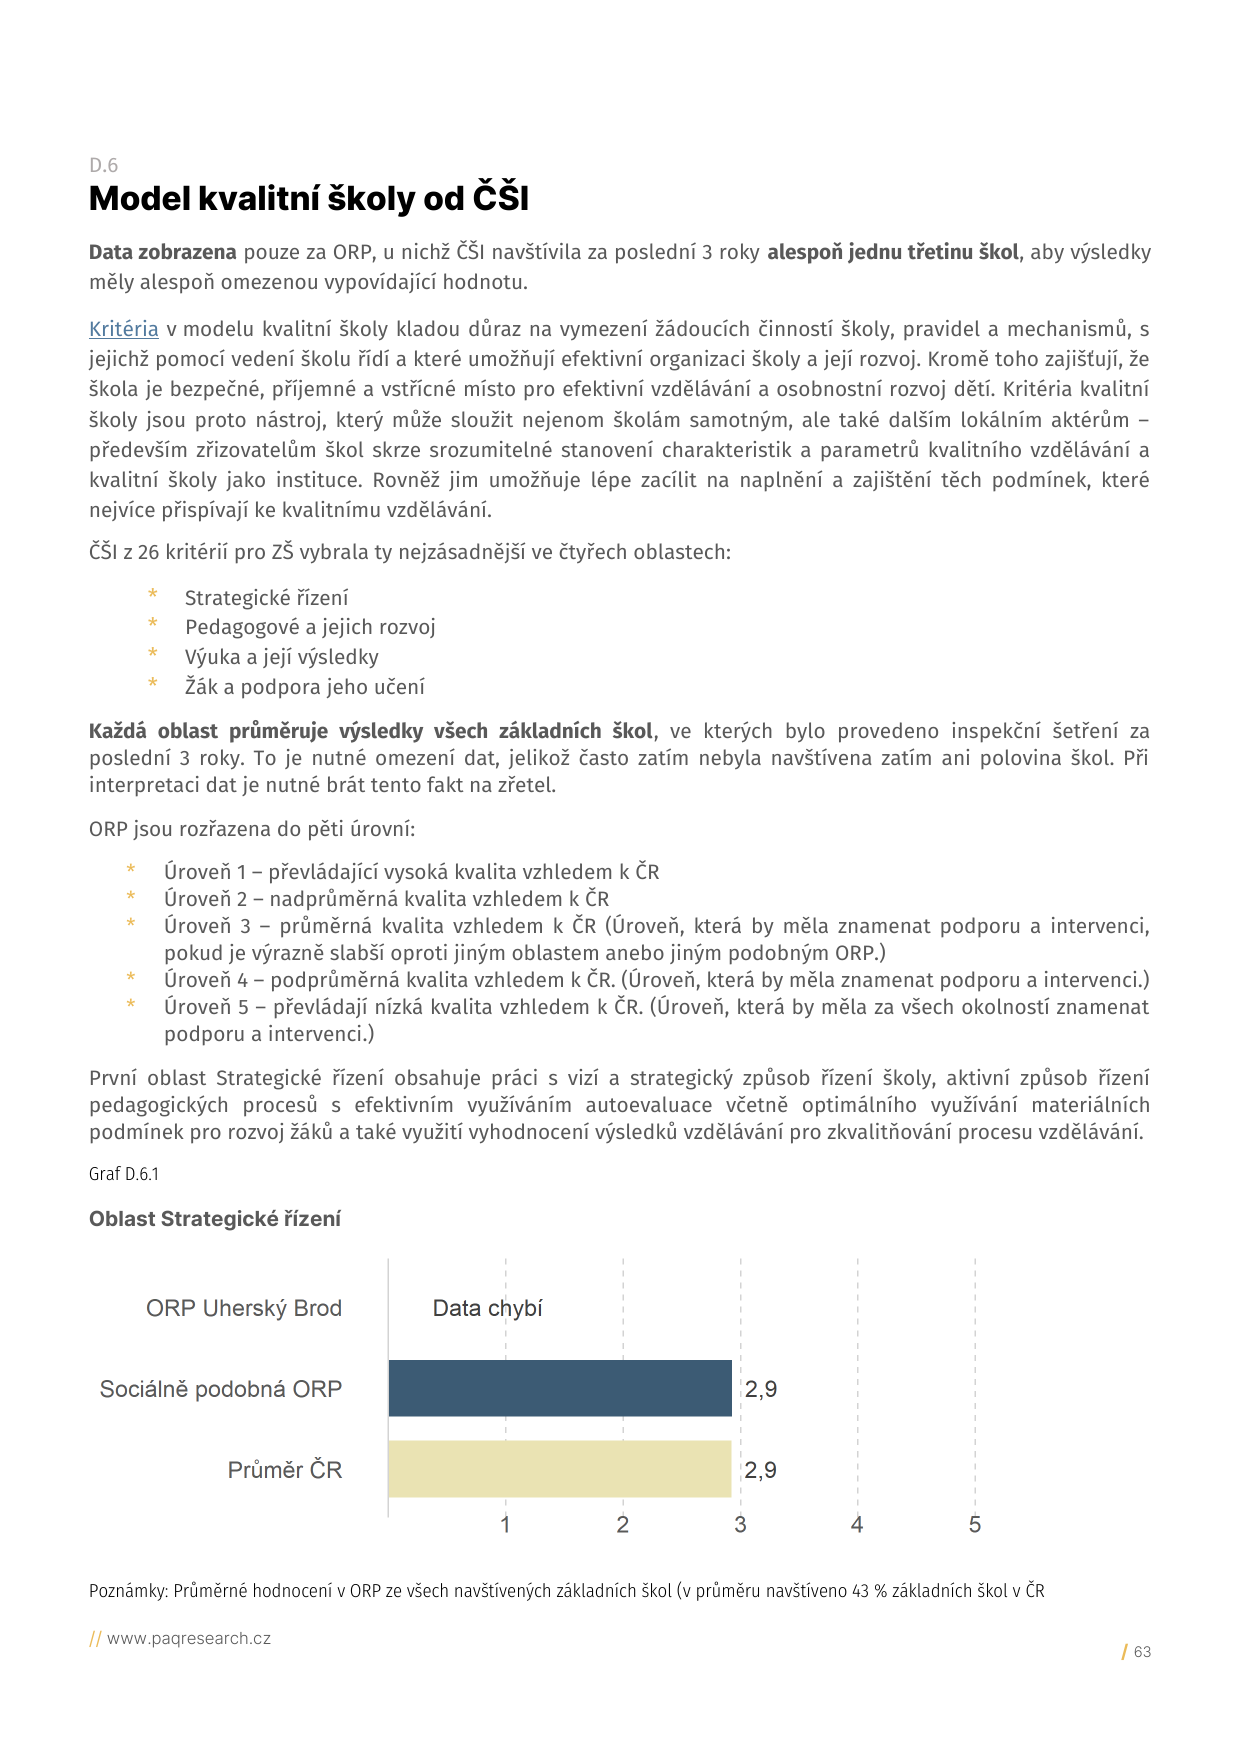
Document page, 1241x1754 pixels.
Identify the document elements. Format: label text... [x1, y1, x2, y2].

picture [88, 1231, 1139, 1564]
text Graf D.6.1 [89, 1163, 1152, 1186]
text ČŠI z 26 kritérií pro ZŠ vybrala ty nejzásadnější ve čtyřech oblastech: [89, 540, 1152, 565]
list Úroveň 1 – převládající vysoká kvalita vzhledem k ČR [126, 860, 1152, 885]
list Výuka a její výsledky [148, 643, 1152, 670]
text Data zobrazena pouze za ORP, u nichž ČŠI navštívila za poslední 3 roky alespoň jednu třetinu škol, aby výsledky měly alespoň omezenou vypovídající hodnotu. [89, 235, 1152, 295]
list Pedagogové a jejich rozvoj [148, 613, 1152, 641]
list Strategické řízení [148, 583, 1152, 611]
text První oblast Strategické řízení obsahuje práci s vizí a strategický způsob řízení školy, aktivní způsob řízení pedagogických procesů s efektivním využíváním autoevaluace včetně optimálního využívání materiálních podmínek pro rozvoj žáků a také využití vyhodnocení výsledků vzdělávání pro zkvalitňování procesu vzdělávání. [89, 1066, 1152, 1145]
list Úroveň 5 – převládají nízká kvalita vzhledem k ČR. (Úroveň, která by měla za všech okolností znamenat podporu a intervenci.) [126, 995, 1152, 1047]
list Úroveň 2 – nadprůměrná kvalita vzhledem k ČR [126, 887, 1152, 912]
text D.6 [89, 148, 1152, 178]
text Každá oblast průměruje výsledky všech základních škol, ve kterých bylo provedeno inspekční šetření za poslední 3 roky. To je nutné omezení dat, jelikož často zatím nebyla navštívena zatím ani polovina škol. Při interpretaci dat je nutné brát tento fakt na zřetel. [89, 719, 1152, 798]
subtitle Model kvalitní školy od ČŠI [89, 178, 1152, 218]
list Žák a podpora jeho učení [148, 673, 1152, 700]
list Úroveň 3 – průměrná kvalita vzhledem k ČR (Úroveň, která by měla znamenat podporu a intervenci, pokud je výrazně slabší oproti jiným oblastem anebo jiným podobným ORP.) [126, 914, 1152, 966]
list Úroveň 4 – podprůměrná kvalita vzhledem k ČR. (Úroveň, která by měla znamenat podporu a intervenci.) [126, 968, 1152, 993]
text ORP jsou rozřazena do pěti úrovní: [89, 817, 1152, 842]
text Oblast Strategické řízení [89, 1202, 1152, 1232]
text Kritéria v modelu kvalitní školy kladou důraz na vymezení žádoucích činností školy, pravidel a mechanismů, s jejichž pomocí vedení školu řídí a které umožňují efektivní organizaci školy a její rozvoj. Kromě toho zajišťují, že škola je bezpečné, příjemné a vstřícné místo pro efektivní vzdělávání a osobnostní rozvoj dětí. Kritéria kvalitní školy jsou proto nástroj, který může sloužit nejenom školám samotným, ale také dalším lokálním aktérům – především zřizovatelům škol skrze srozumitelné stanovení charakteristik a parametrů kvalitního vzdělávání a kvalitní školy jako instituce. Rovněž jim umožňuje lépe zacílit na naplnění a zajištění těch podmínek, které nejvíce přispívají ke kvalitnímu vzdělávání. [89, 312, 1152, 523]
text Poznámky: Průměrné hodnocení v ORP ze všech navštívených základních škol (v průměru navštíveno 43 % základních škol v ČR [89, 1580, 1152, 1602]
